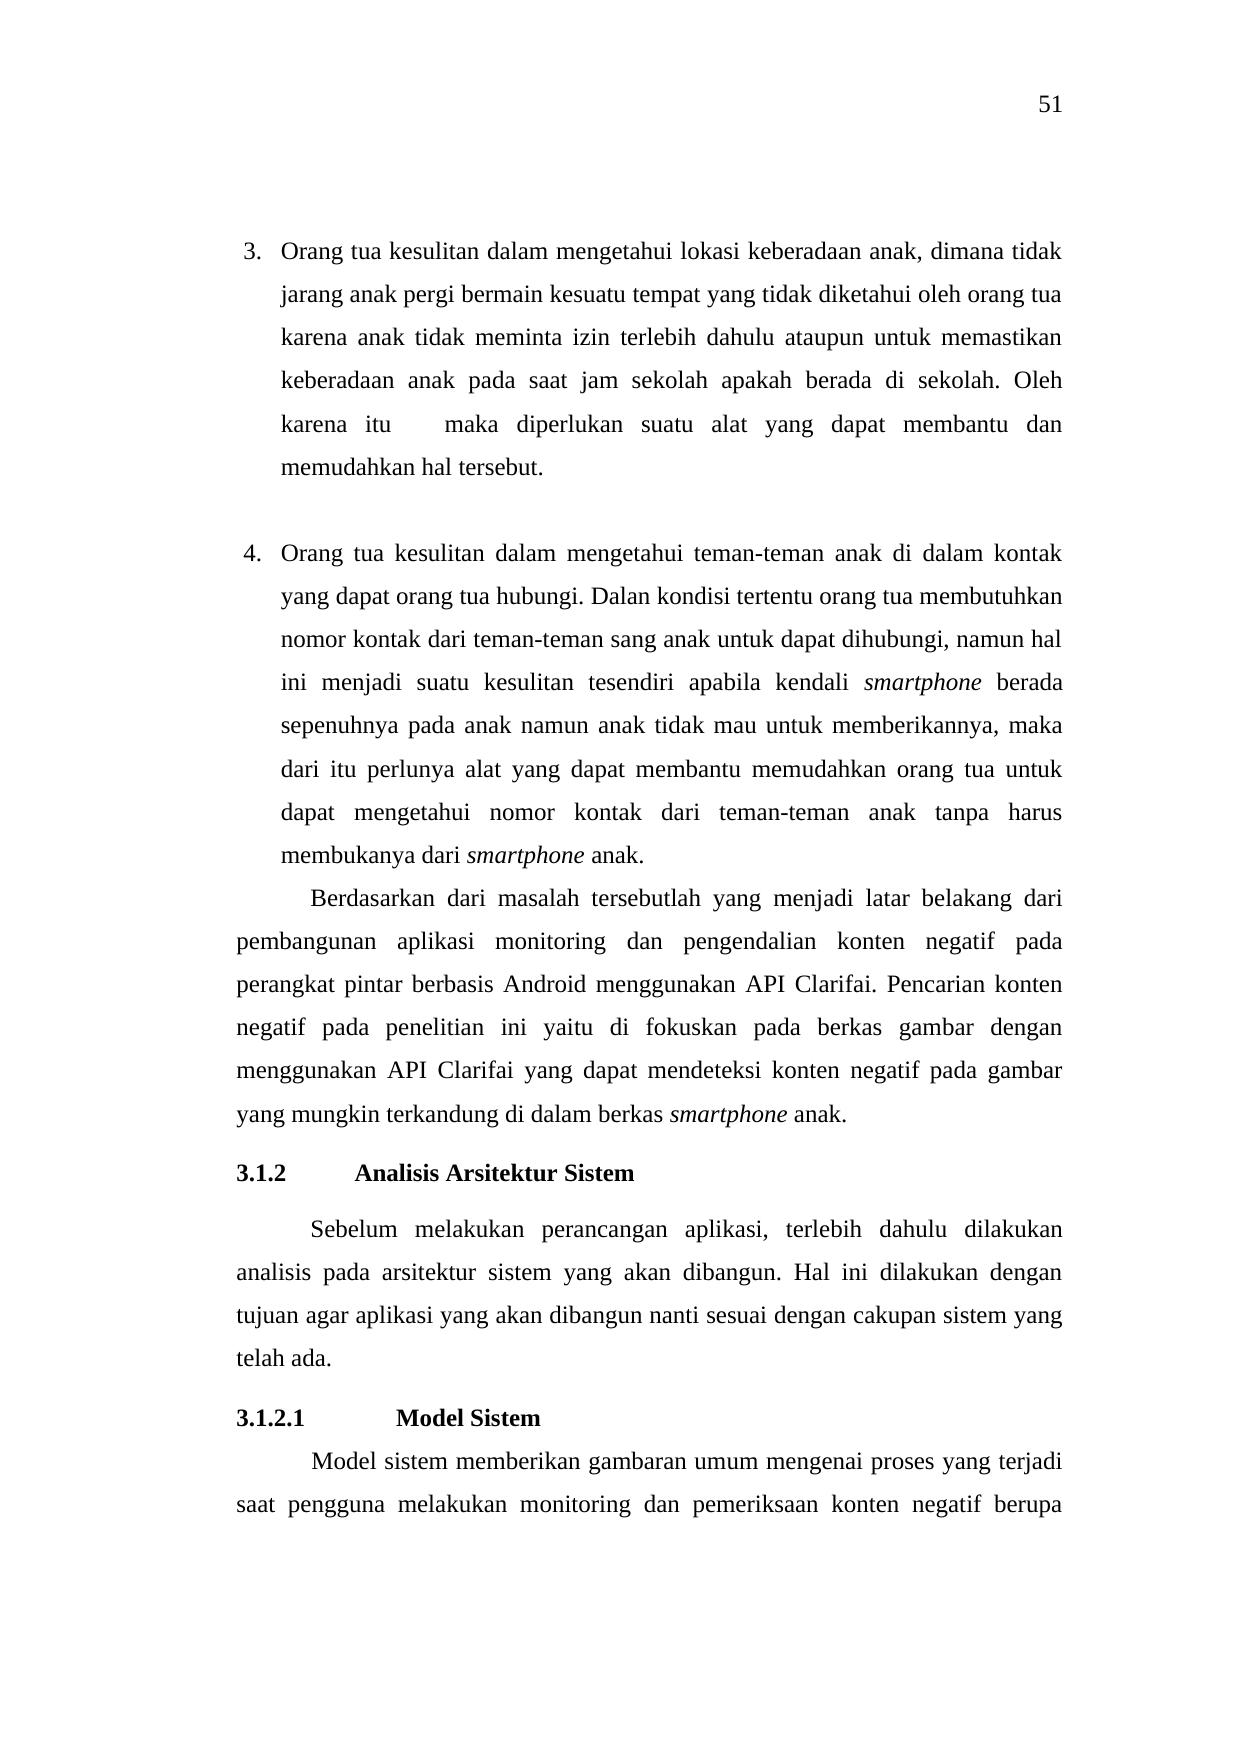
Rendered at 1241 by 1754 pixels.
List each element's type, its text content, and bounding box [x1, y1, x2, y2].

text Berdasarkan dari masalah tersebutlah yang menjadi latar belakang dari pembangunan aplikasi monitoring dan pengendalian konten negatif pada perangkat pintar berbasis Android menggunakan API Clarifai. Pencarian konten negatif pada penelitian ini yaitu di fokuskan pada berkas gambar dengan menggunakan API Clarifai yang dapat mendeteksi konten negatif pada gambar yang mungkin terkandung di dalam berkas smartphone anak. [236, 883, 1063, 1127]
list Orang tua kesulitan dalam mengetahui teman-teman anak di dalam kontak yang dapat orang tua hubungi. Dalan kondisi tertentu orang tua membutuhkan nomor kontak dari teman-teman sang anak untuk dapat dihubungi, namun hal ini menjadi suatu kesulitan tesendiri apabila kendali smartphone berada sepenuhnya pada anak namun anak tidak mau untuk memberikannya, maka dari itu perlunya alat yang dapat membantu memudahkan orang tua untuk dapat mengetahui nomor kontak dari teman-teman anak tanpa harus membukanya dari smartphone anak. [243, 538, 1063, 869]
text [236, 1446, 1063, 1518]
subtitle Analisis Arsitektur Sistem [236, 1158, 1063, 1187]
text Sebelum melakukan perancangan aplikasi, terlebih dahulu dilakukan analisis pada arsitektur sistem yang akan dibangun. Hal ini dilakukan dengan tujuan agar aplikasi yang akan dibangun nanti sesuai dengan cakupan sistem yang telah ada. [236, 1214, 1063, 1372]
list Orang tua kesulitan dalam mengetahui lokasi keberadaan anak, dimana tidak jarang anak pergi bermain kesuatu tempat yang tidak diketahui oleh orang tua karena anak tidak meminta izin terlebih dahulu ataupun untuk memastikan keberadaan anak pada saat jam sekolah apakah berada di sekolah. Oleh karena itu maka diperlukan suatu alat yang dapat membantu dan memudahkan hal tersebut. [243, 236, 1063, 481]
subtitle Model Sistem [236, 1403, 1063, 1432]
